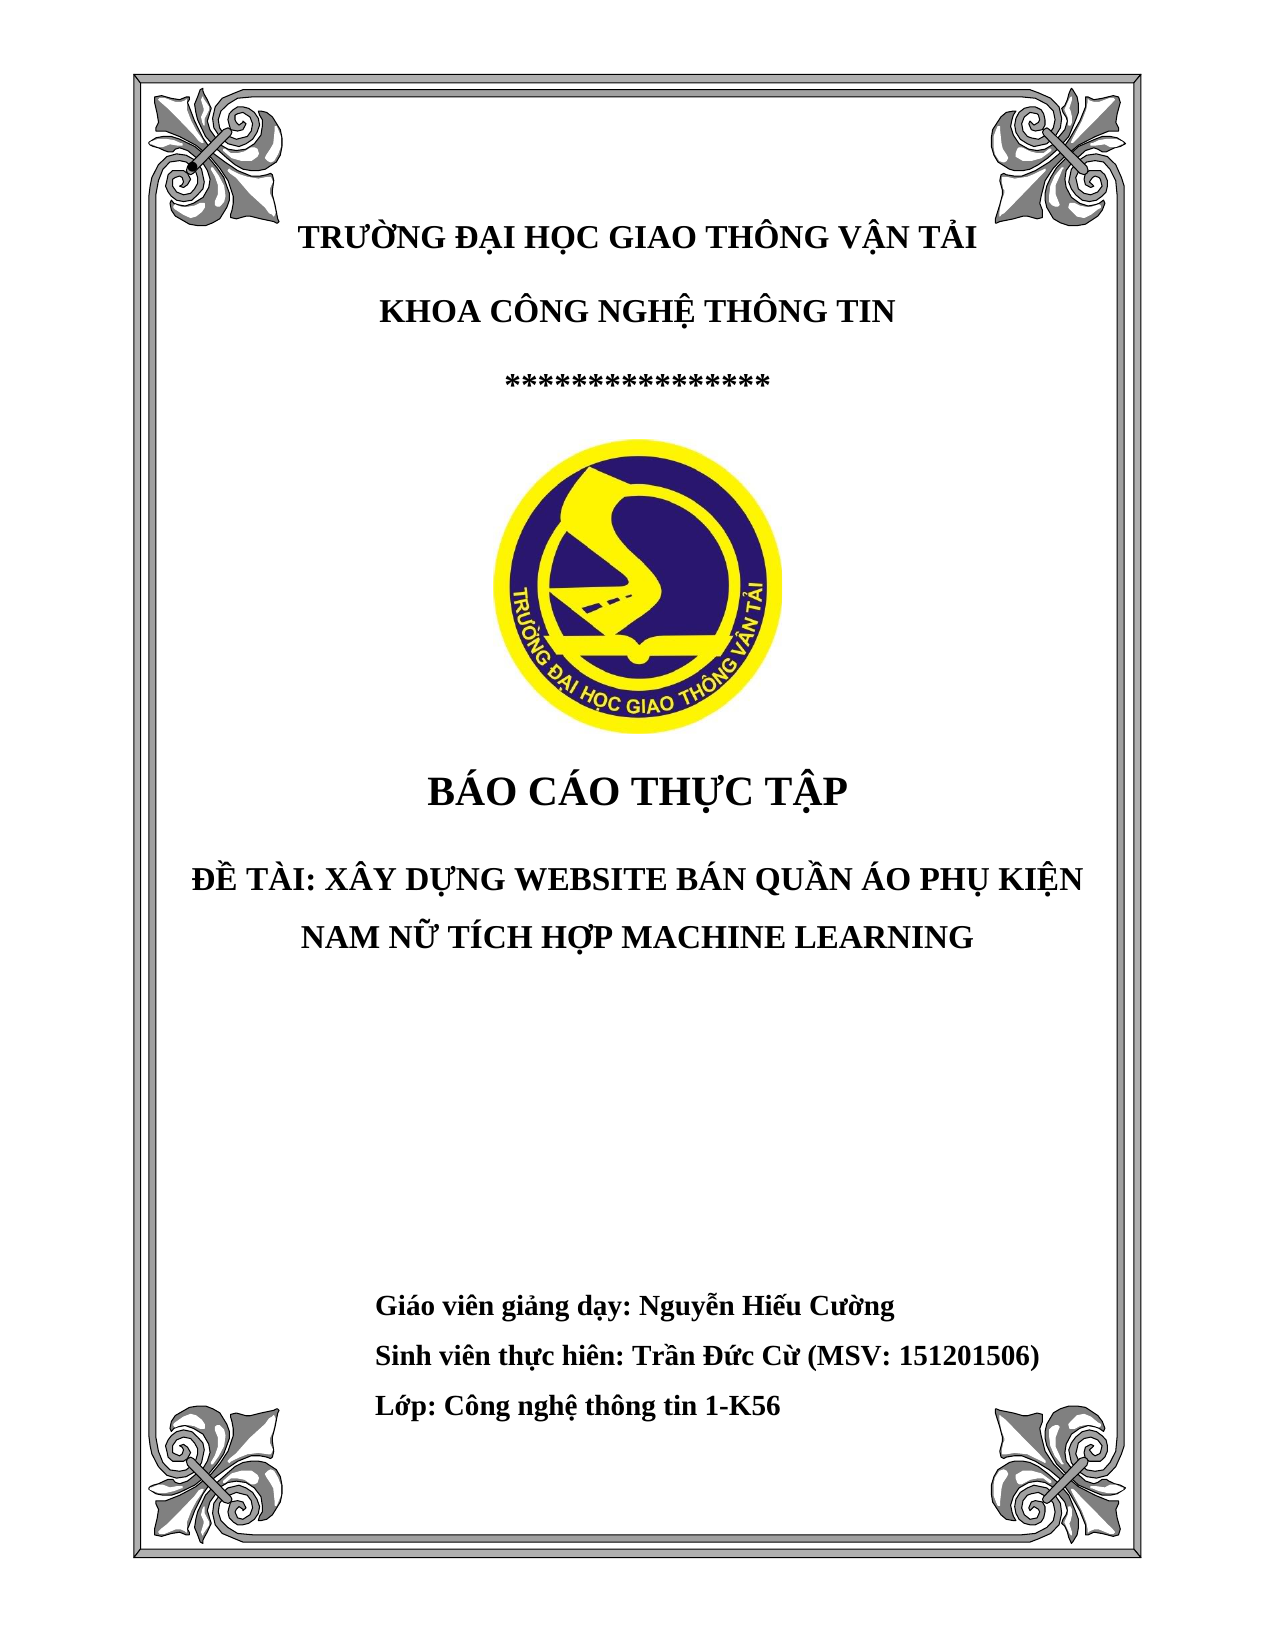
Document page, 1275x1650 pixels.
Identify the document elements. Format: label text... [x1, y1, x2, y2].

list Giáo viên giảng dạy: Nguyễn Hiếu Cường [225, 1288, 1125, 1321]
list Lớp: Công nghệ thông tin 1-K56 [225, 1388, 1125, 1422]
text BÁO CÁO THỰC TẬP [150, 767, 1125, 814]
text ĐỀ TÀI: XÂY DỰNG WEBSITE BÁN QUẦN ÁO PHỤ KIỆN NAM NỮ TÍCH HỢP MACHINE LEARNING [150, 859, 1125, 955]
picture [493, 439, 783, 734]
list Sinh viên thực hiên: Trần Đức Cừ (MSV: 151201506) [225, 1338, 1125, 1372]
text TRƯỜNG ĐẠI HỌC GIAO THÔNG VẬN TẢI [150, 217, 1125, 255]
text **************** [150, 365, 1125, 404]
text KHOA CÔNG NGHỆ THÔNG TIN [150, 291, 1125, 329]
